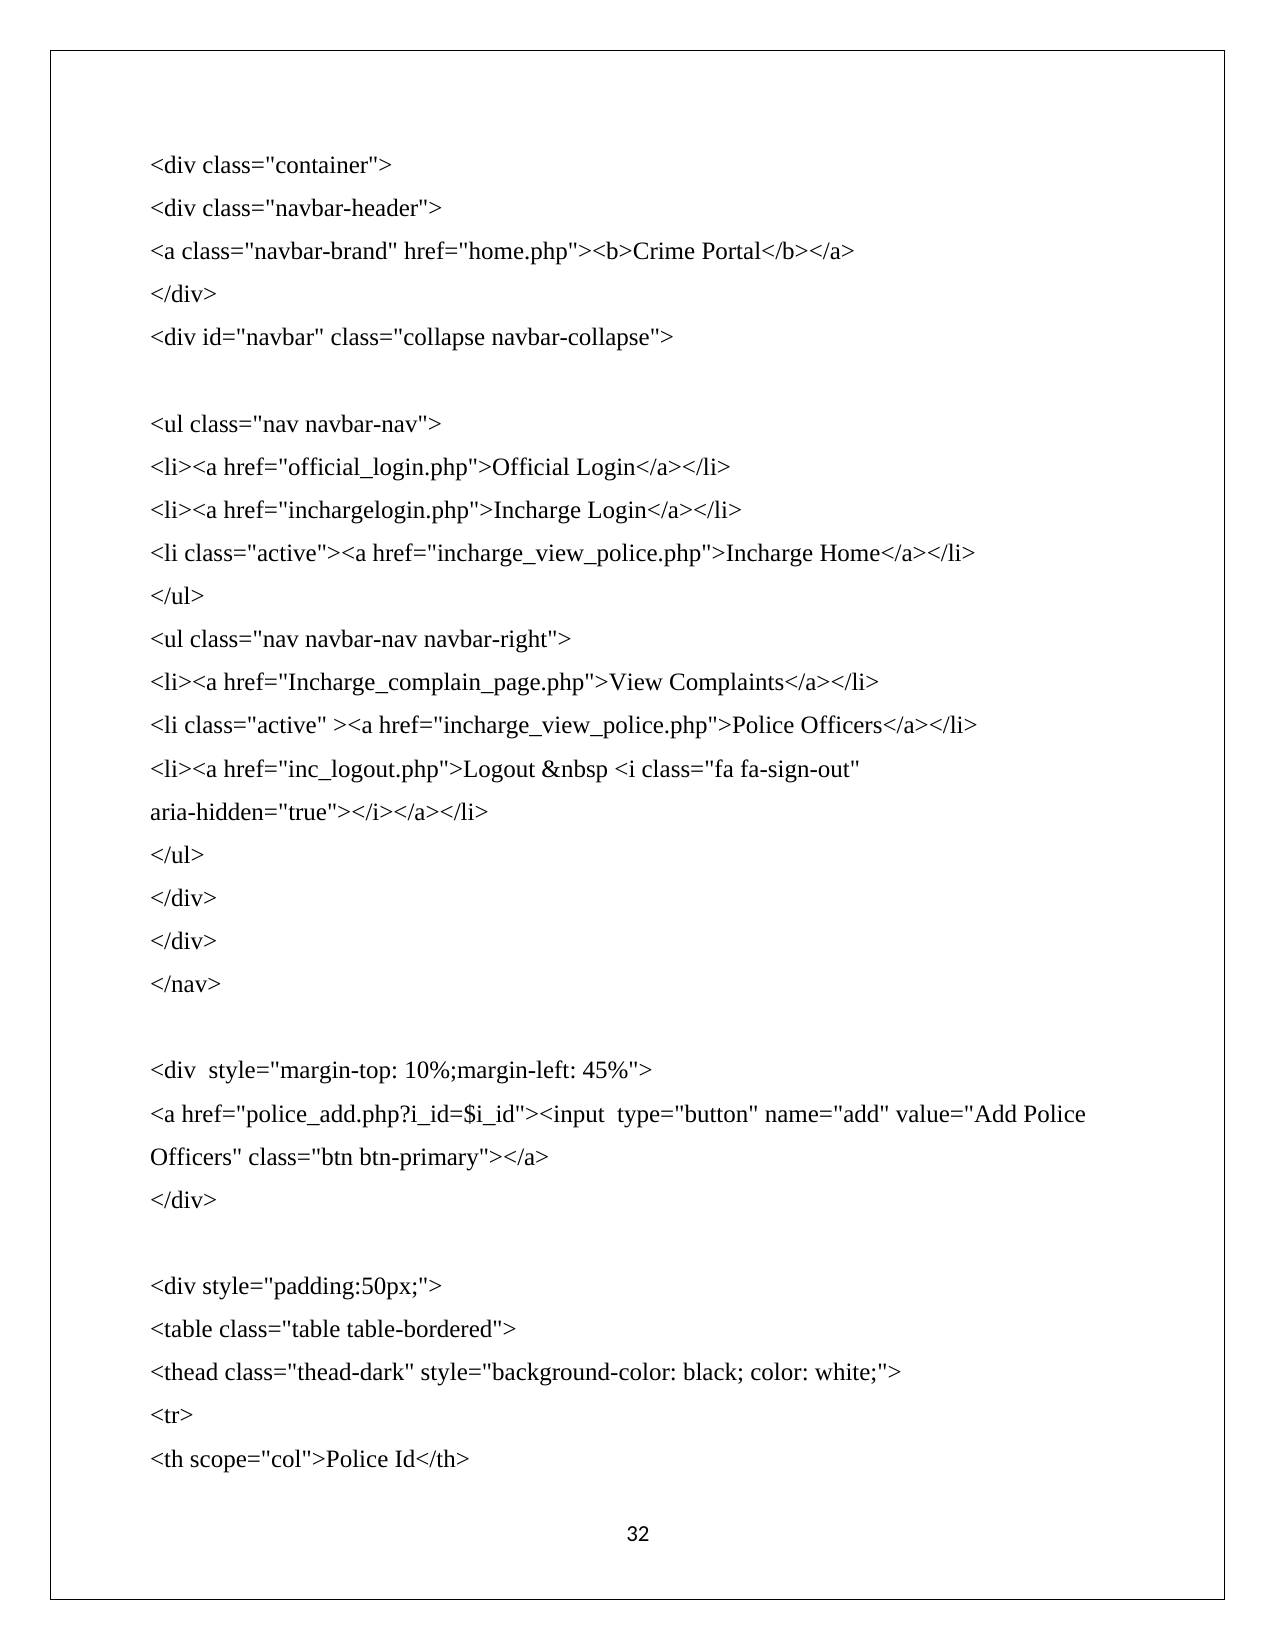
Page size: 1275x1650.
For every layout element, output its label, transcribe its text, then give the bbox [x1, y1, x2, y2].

text <li><a href="inchargelogin.php">Incharge Login</a></li> [150, 495, 1125, 524]
text <table class="table table-bordered"> [150, 1314, 1125, 1343]
text <th scope="col">Police Id</th> [150, 1444, 1125, 1472]
text <div id="navbar" class="collapse navbar-collapse"> [150, 322, 1125, 351]
text <div class="container"> [150, 150, 1125, 179]
text <thead class="thead-dark" style="background-color: black; color: white;"> [150, 1357, 1125, 1386]
text </nav> [150, 969, 1125, 998]
text <ul class="nav navbar-nav"> [150, 409, 1125, 437]
text <div style="margin-top: 10%;margin-left: 45%"> [150, 1056, 1125, 1084]
text <li class="active"><a href="incharge_view_police.php">Incharge Home</a></li> [150, 538, 1125, 567]
text </div> [150, 279, 1125, 308]
text <div style="padding:50px;"> [150, 1271, 1125, 1300]
text <a href="police_add.php?i_id=$i_id"><input type="button" name="add" value="Add Police Officers" class="btn btn-primary"></a> [150, 1099, 1125, 1171]
text </div> [150, 1185, 1125, 1214]
text <li><a href="official_login.php">Official Login</a></li> [150, 452, 1125, 481]
text <li><a href="inc_logout.php">Logout &nbsp <i class="fa fa-sign-out" aria-hidden="true"></i></a></li> [150, 754, 1125, 826]
text <ul class="nav navbar-nav navbar-right"> [150, 624, 1125, 653]
text <li><a href="Incharge_complain_page.php">View Complaints</a></li> [150, 667, 1125, 696]
text </div> [150, 883, 1125, 912]
text </div> [150, 926, 1125, 955]
text <div class="navbar-header"> [150, 193, 1125, 222]
text </ul> [150, 840, 1125, 869]
text </ul> [150, 581, 1125, 610]
text <a class="navbar-brand" href="home.php"><b>Crime Portal</b></a> [150, 236, 1125, 265]
text <li class="active" ><a href="incharge_view_police.php">Police Officers</a></li> [150, 711, 1125, 739]
text <tr> [150, 1401, 1125, 1429]
